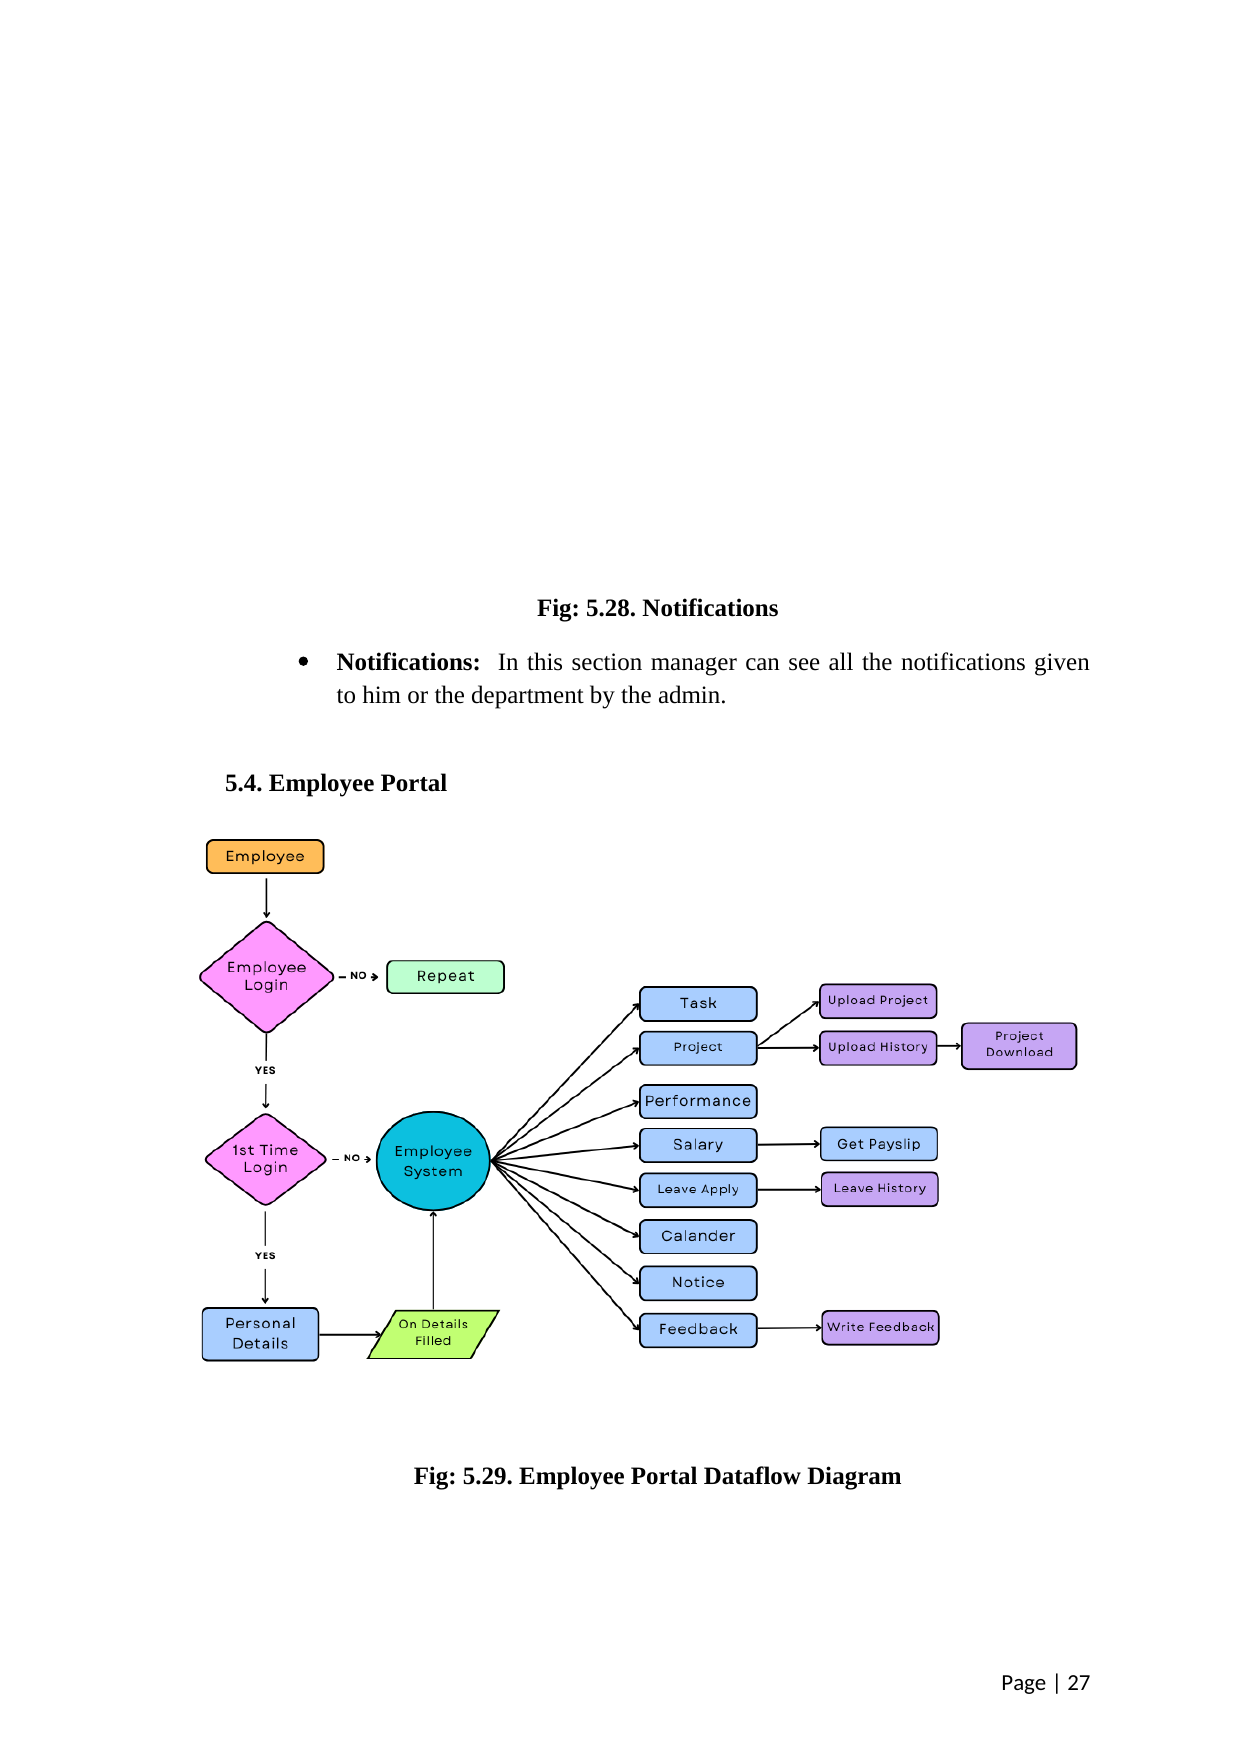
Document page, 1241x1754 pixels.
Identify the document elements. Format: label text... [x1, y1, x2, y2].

list Notifications: In this section manager can see all the notifications given to him or the department by the admin. [299, 647, 1090, 708]
text Fig: 5.28. Notifications [225, 593, 1090, 622]
picture [181, 831, 1116, 1406]
text 5.4. Employee Portal [225, 768, 1090, 796]
text Fig: 5.29. Employee Portal Dataflow Diagram [225, 1461, 1090, 1490]
